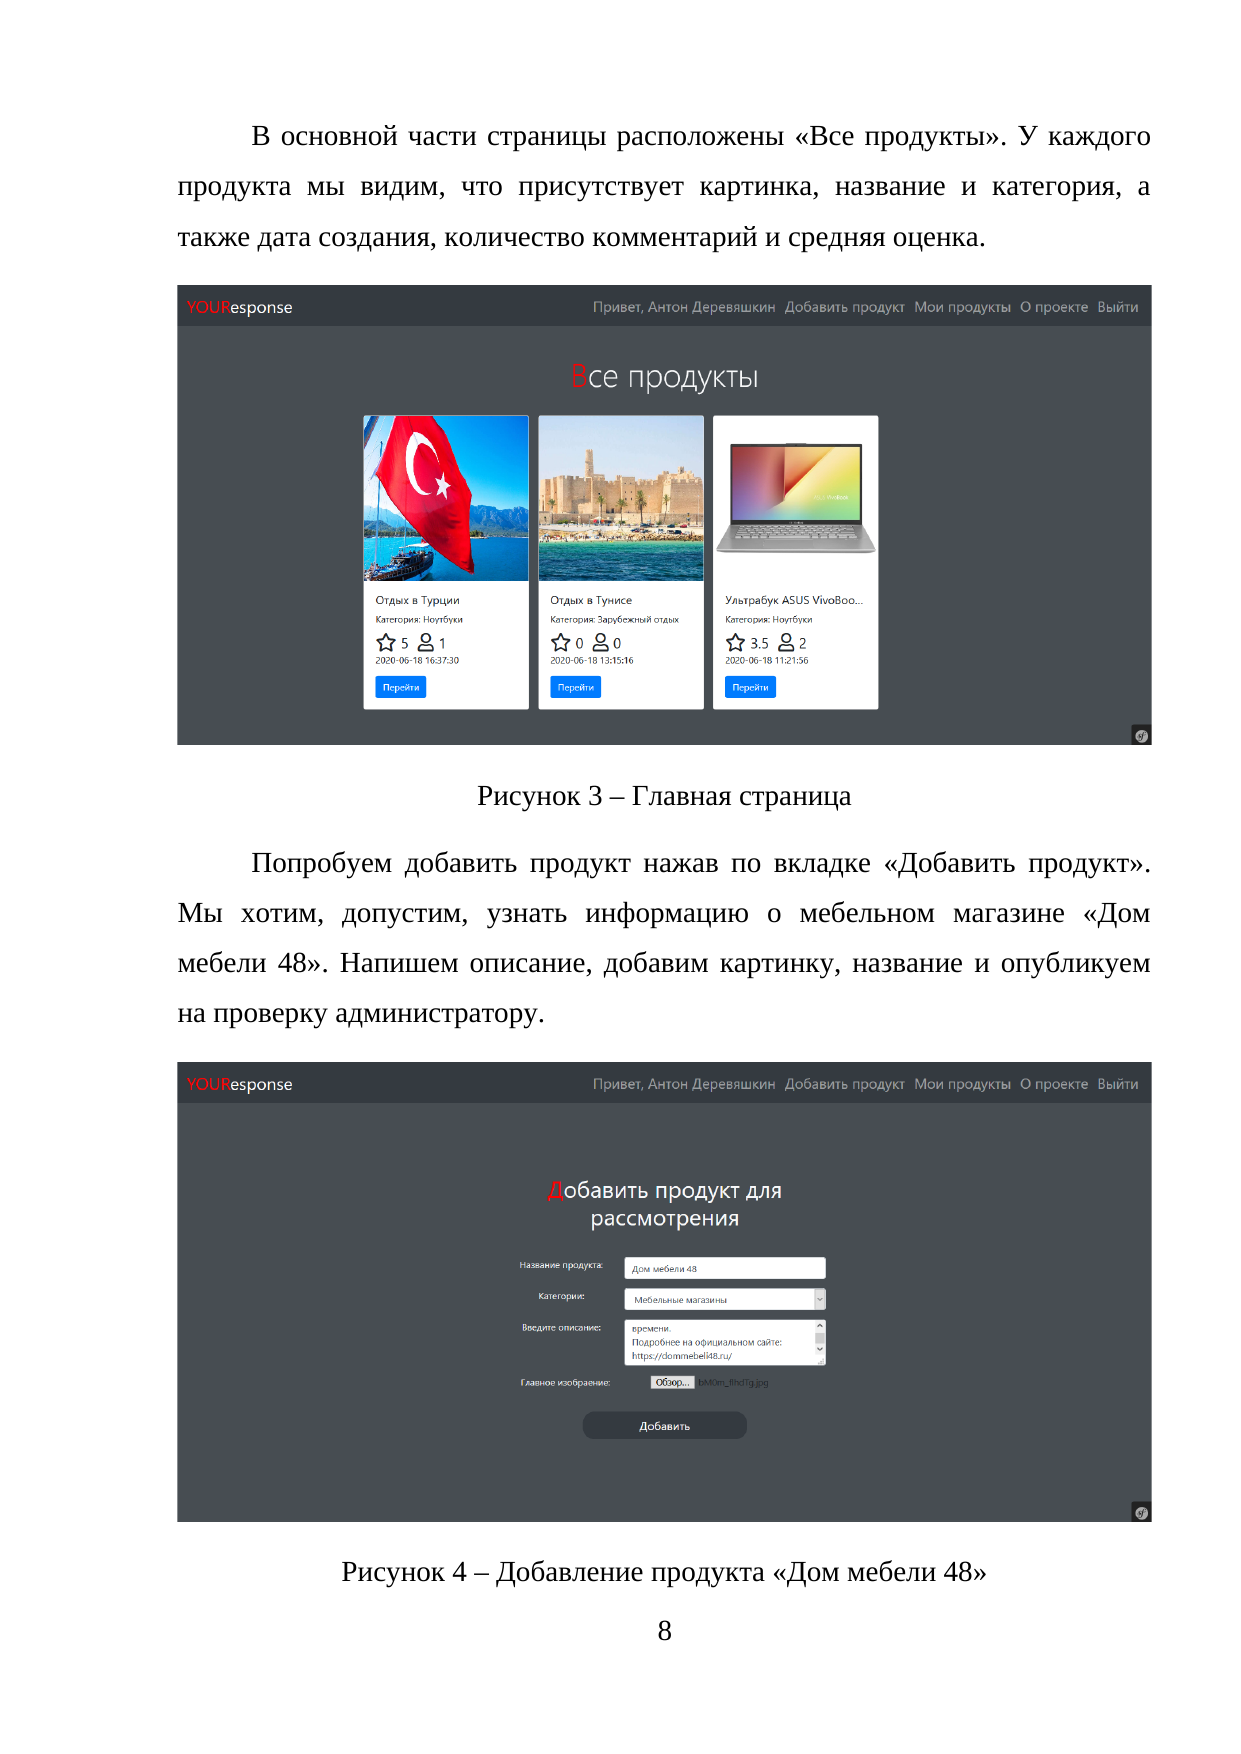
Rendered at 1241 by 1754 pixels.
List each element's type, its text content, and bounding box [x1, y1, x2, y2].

text Попробуем добавить продукт нажав по вкладке «Добавить продукт». Мы хотим, допустим, узнать информацию о мебельном магазине «Дом мебели 48». Напишем описание, добавим картинку, название и опубликуем на проверку администратору. [177, 845, 1152, 1029]
text В основной части страницы расположены «Все продукты». У каждого продукта мы видим, что присутствует картинка, название и категория, а также дата создания, количество комментарий и средняя оценка. [177, 118, 1152, 252]
picture [177, 285, 1152, 745]
picture [177, 1062, 1152, 1522]
text Рисунок 4 – Добавление продукта «Дом мебели 48» [177, 1554, 1152, 1588]
text Рисунок 3 – Главная страница [177, 778, 1152, 811]
